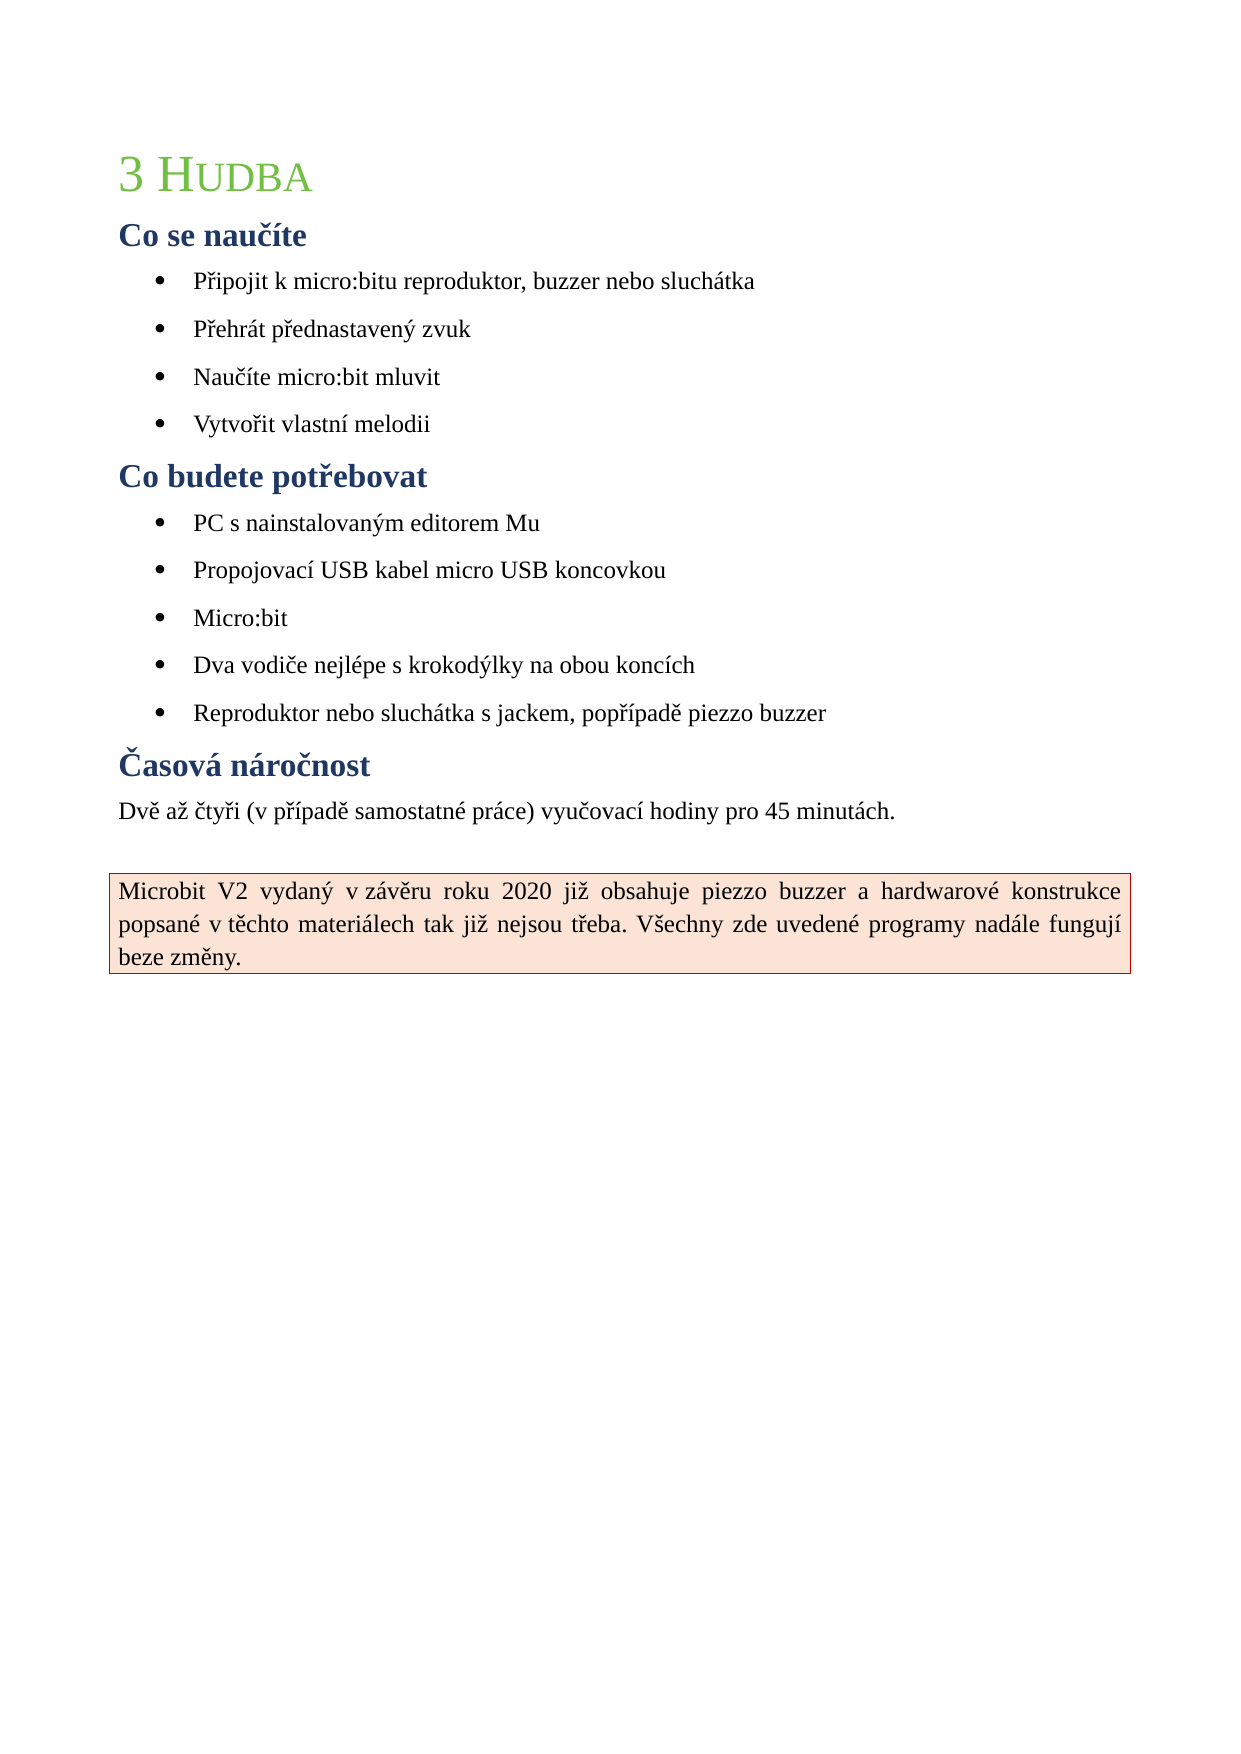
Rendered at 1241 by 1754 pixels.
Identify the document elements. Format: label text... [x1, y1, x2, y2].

text Dvě až čtyři (v případě samostatné práce) vyučovací hodiny pro 45 minutách. [118, 796, 1122, 825]
list Přehrát přednastavený zvuk [156, 314, 1122, 343]
subtitle Co budete potřebovat [118, 457, 1122, 495]
list Propojovací USB kabel micro USB koncovkou [156, 555, 1122, 584]
list PC s nainstalovaným editorem Mu [156, 508, 1122, 536]
list Reproduktor nebo sluchátka s jackem, popřípadě piezzo buzzer [156, 698, 1122, 727]
list Dva vodiče nejlépe s krokodýlky na obou koncích [156, 650, 1122, 679]
list Připojit k micro:bitu reproduktor, buzzer nebo sluchátka [156, 266, 1122, 295]
list Micro:bit [156, 603, 1122, 632]
list Naučíte micro:bit mluvit [156, 362, 1122, 390]
list Vytvořit vlastní melodii [156, 409, 1122, 438]
subtitle 3 Hudba [118, 143, 1122, 203]
text Microbit V2 vydaný v závěru roku 2020 již obsahuje piezzo buzzer a hardwarové konstrukce popsané v těchto materiálech tak již nejsou třeba. Všechny zde uvedené programy nadále fungují beze změny. [110, 874, 1130, 973]
subtitle Co se naučíte [118, 216, 1122, 254]
subtitle Časová náročnost [118, 746, 1122, 784]
